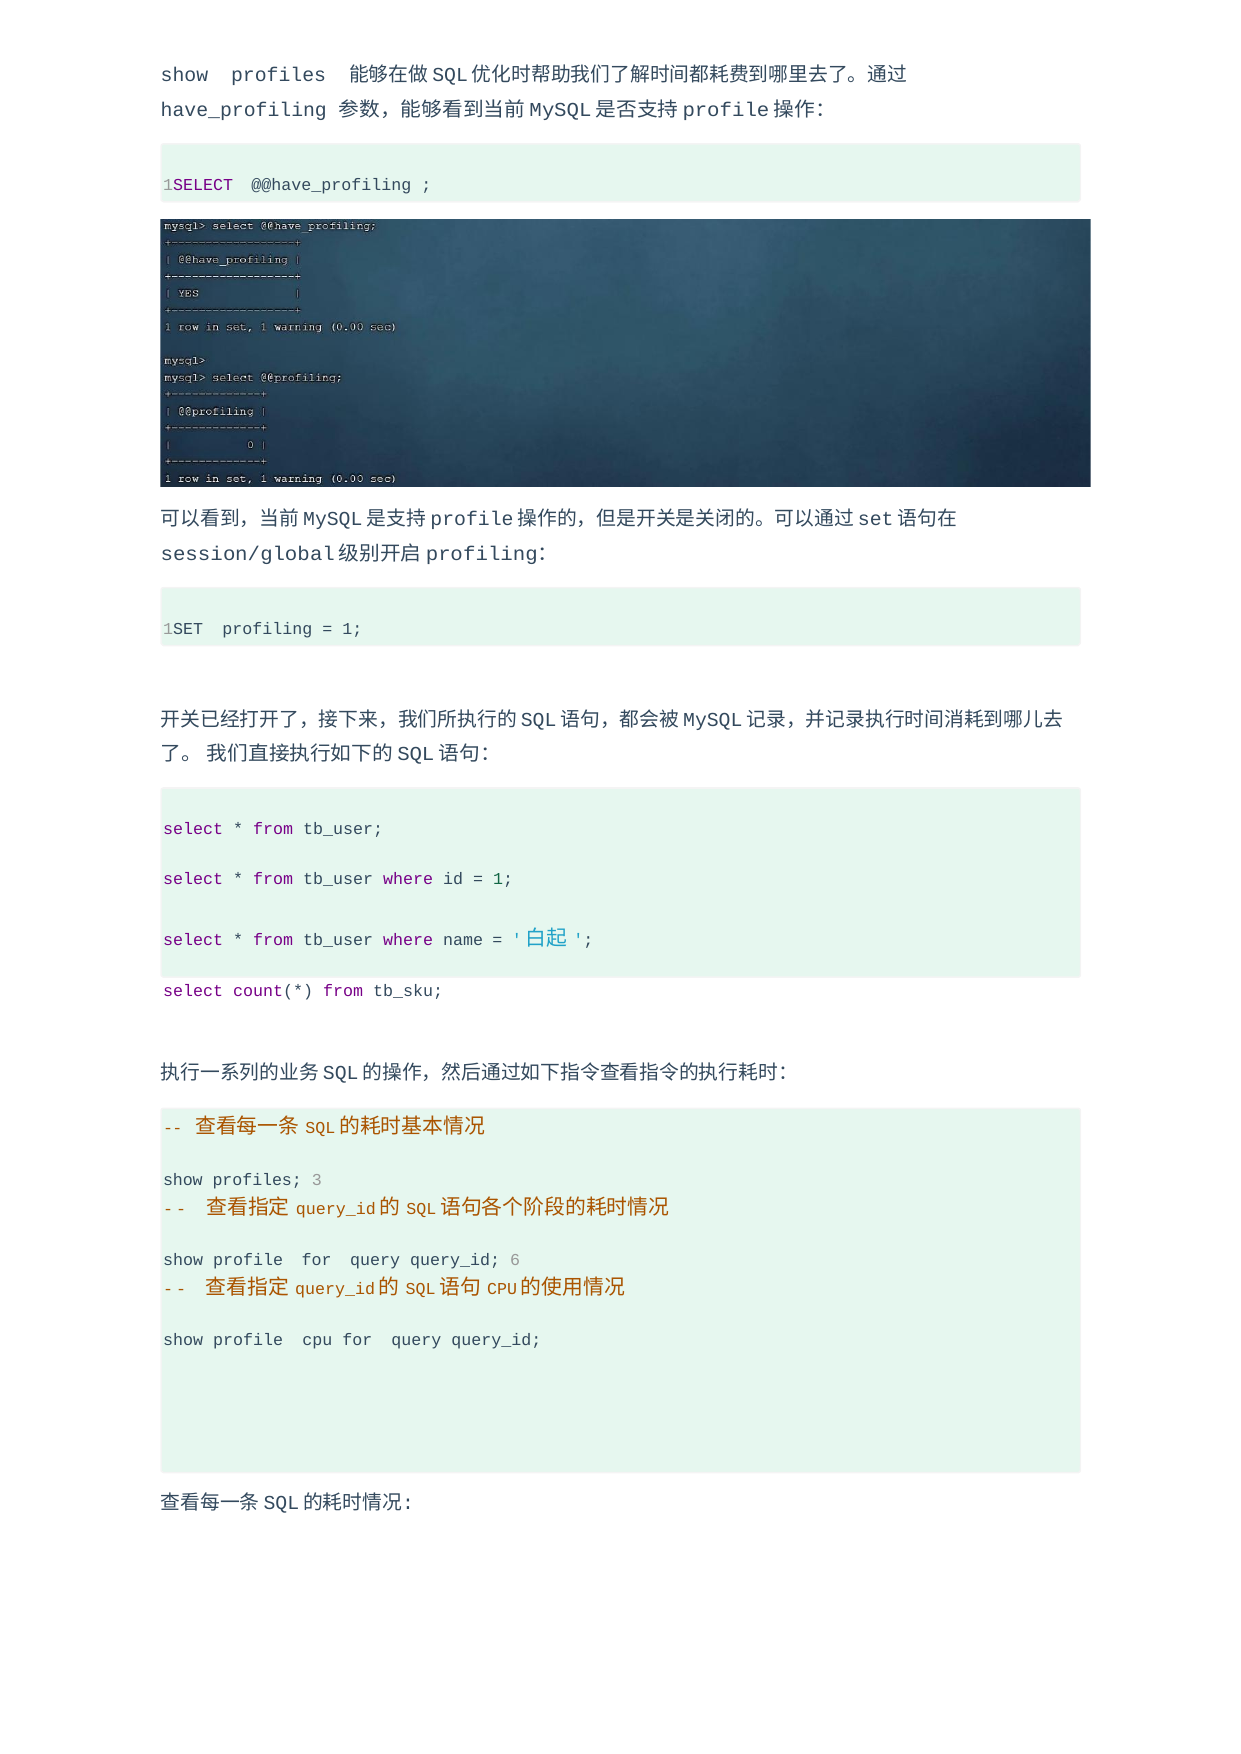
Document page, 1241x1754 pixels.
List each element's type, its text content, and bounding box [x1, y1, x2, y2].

text 查看每一条SQL的耗时情况: [160, 1112, 1094, 1515]
text 开关已经打开了，接下来，我们所执行的SQL语句，都会被MySQL记录，并记录执行时间消耗到哪儿去 了。 我们直接执行如下的SQL语句： [160, 703, 1072, 766]
text 可以看到，当前MySQL是支持 profile操作的，但是开关是关闭的。可以通过set语句在session/global级别开启profiling： [160, 487, 967, 566]
text 执行一系列的业务SQL的操作，然后通过如下指令查看指令的执行耗时： [160, 1056, 1094, 1085]
picture [160, 219, 1091, 487]
text show profiles 能够在做SQL优化时帮助我们了解时间都耗费到哪里去了。通过have_profiling 参数，能够看到当前MySQL是否支持profile操作： [160, 59, 1070, 122]
